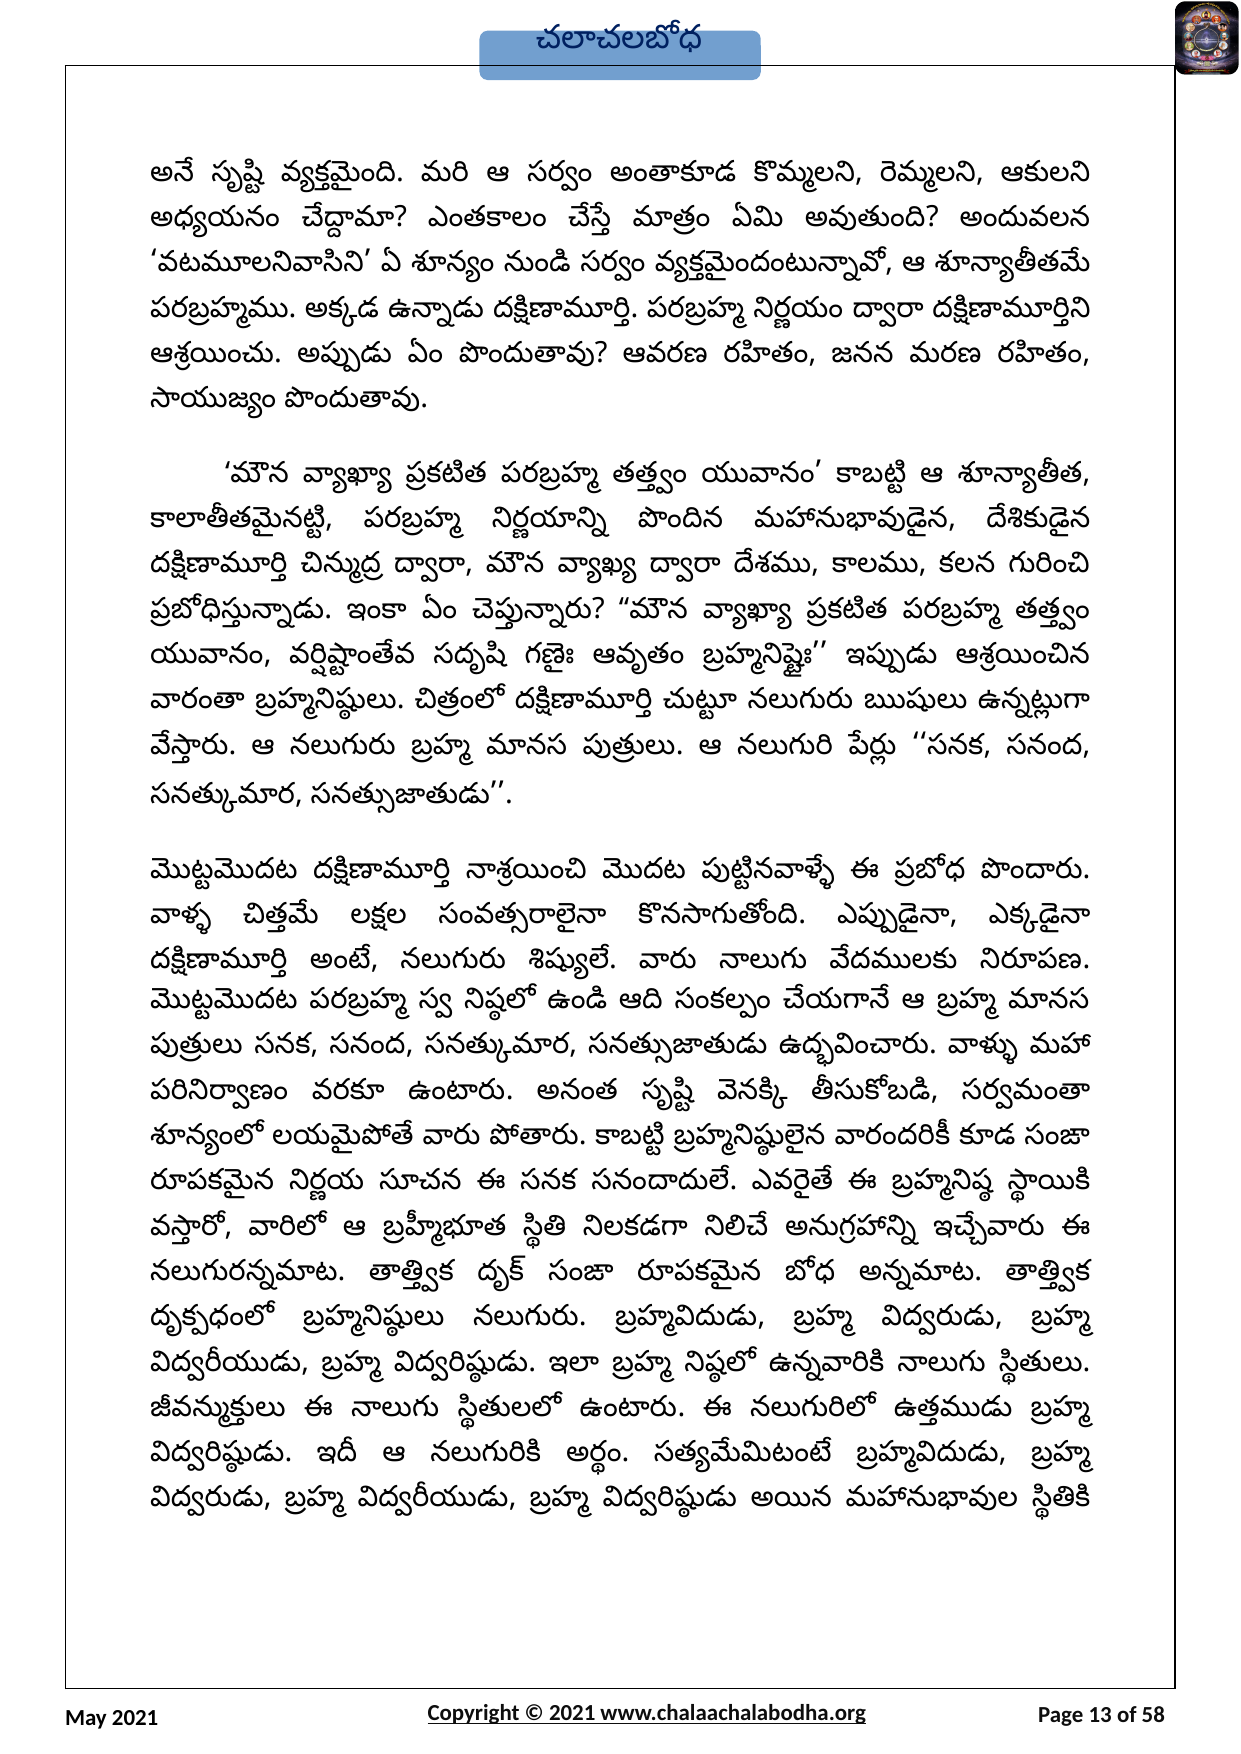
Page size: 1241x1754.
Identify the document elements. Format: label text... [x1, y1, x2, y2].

text ‘మౌన వ్యాఖ్యా ప్రకటిత పరబ్రహ్మ తత్త్వం యువానం’ కాబట్టి ఆ శూన్యాతీత, కాలాతీతమైనట్టి, పరబ్రహ్మ నిర్ణయాన్ని పొందిన మహానుభావుడైన, దేశికుడైన దక్షిణామూర్తి చిన్ముద్ర ద్వారా, మౌన వ్యాఖ్య ద్వారా దేశము, కాలము, కలన గురించి ప్రబోధిస్తున్నాడు. ఇంకా ఏం చెప్తున్నారు? ‘‘మౌన వ్యాఖ్యా ప్రకటిత పరబ్రహ్మ తత్త్వం యువానం, వర్షిష్టాంతేవ సదృషి గణైః ఆవృతం బ్రహ్మనిష్టైః’’ ఇప్పుడు ఆశ్రయించిన వారంతా బ్రహ్మనిష్ఠులు. చిత్రంలో దక్షిణామూర్తి చుట్టూ నలుగురు ఋషులు ఉన్నట్లుగా వేస్తారు. ఆ నలుగురు బ్రహ్మ మానస పుత్రులు. ఆ నలుగురి పేర్లు ‘‘సనక, సనంద, సనత్కుమార, సనత్సుజాతుడు’’. [150, 451, 1090, 818]
picture [1175, 1, 1239, 75]
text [150, 847, 1090, 1521]
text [150, 150, 1090, 422]
